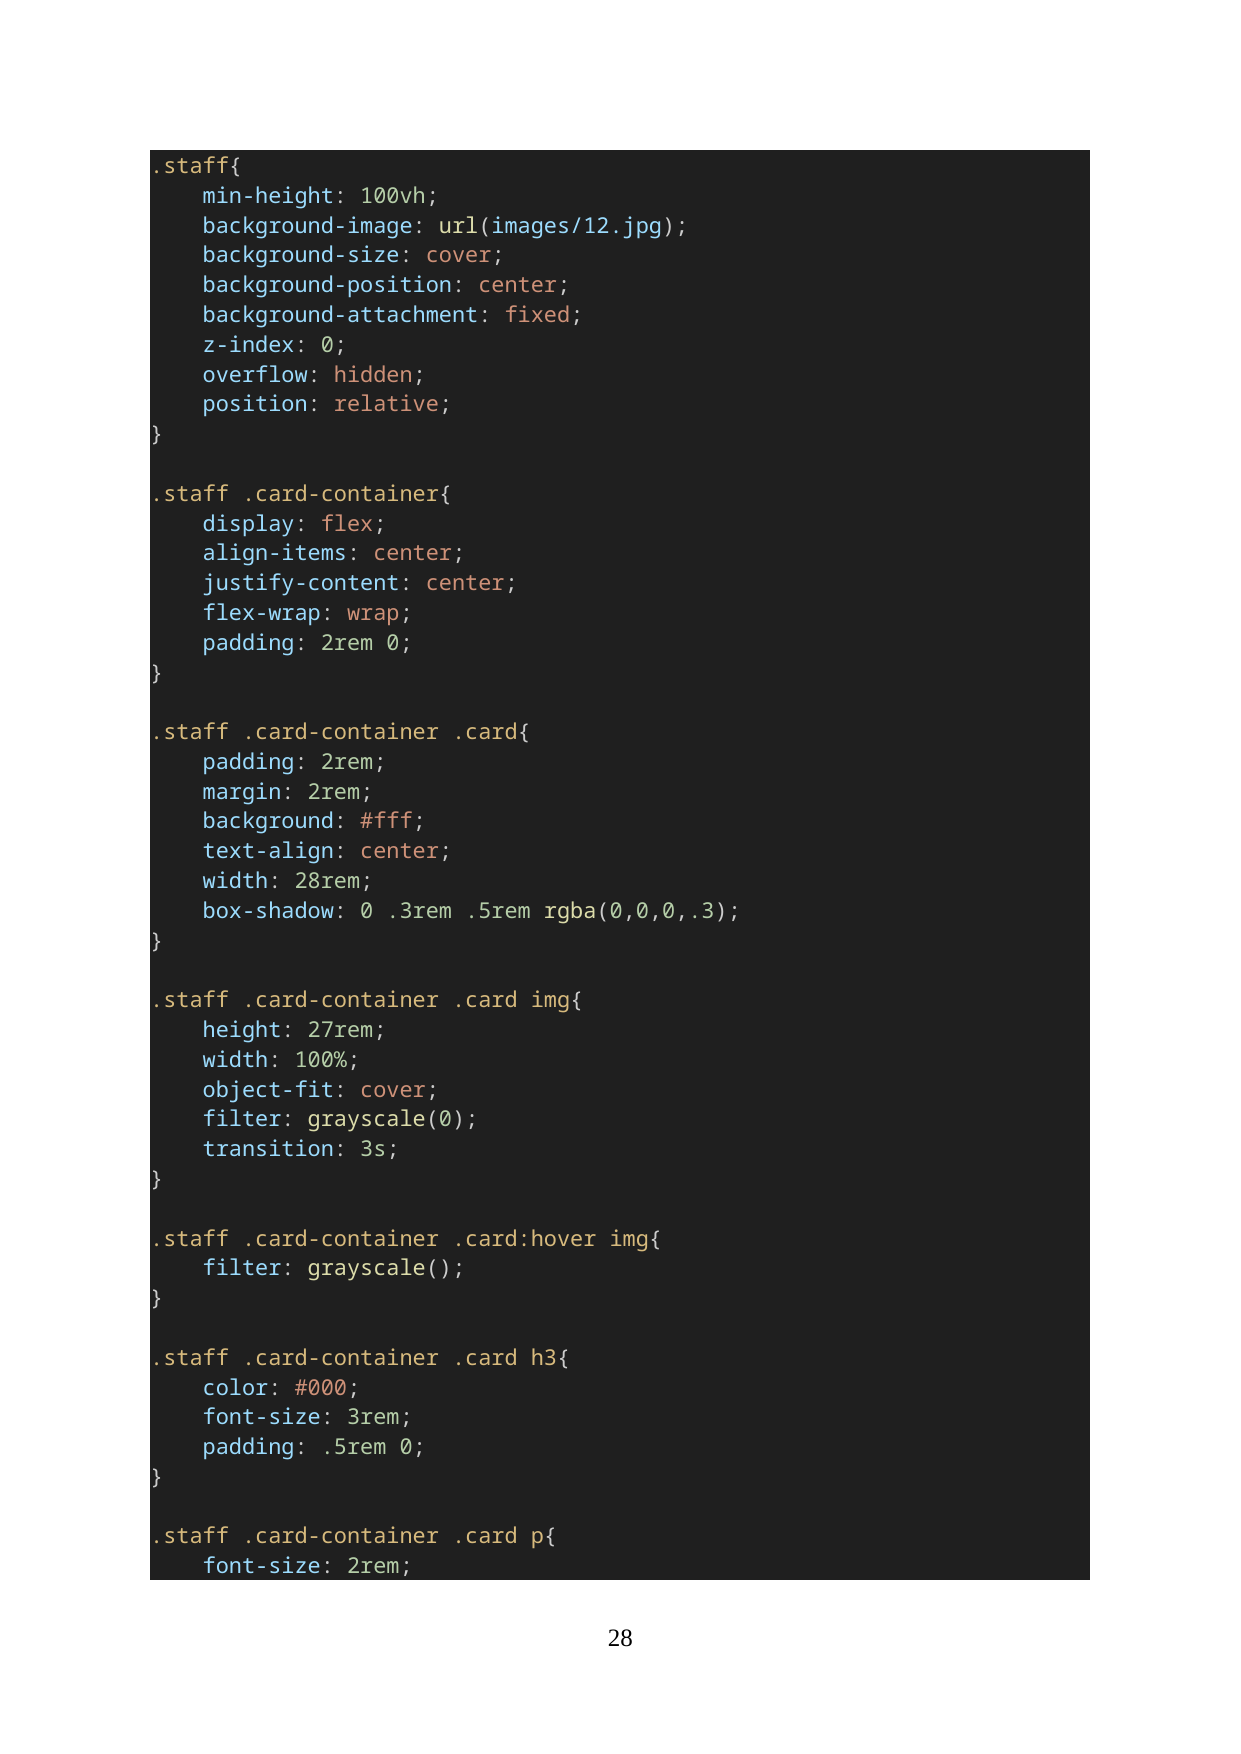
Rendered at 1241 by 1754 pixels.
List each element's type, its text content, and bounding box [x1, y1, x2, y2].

text } [150, 1163, 1090, 1193]
text .staff .card-container{ [150, 478, 1090, 507]
text font-size: 3rem; [150, 1401, 1090, 1431]
text display: flex; [150, 507, 1090, 537]
text padding: 2rem 0; [150, 627, 1090, 656]
text flex-wrap: wrap; [150, 597, 1090, 627]
text background-position: center; [150, 269, 1090, 299]
text .staff .card-container .card{ [150, 716, 1090, 746]
text justify-content: center; [150, 567, 1090, 597]
text filter: grayscale(); [150, 1252, 1090, 1282]
text color: #000; [150, 1371, 1090, 1401]
text padding: 2rem; [150, 746, 1090, 776]
text .staff .card-container .card img{ [150, 984, 1090, 1014]
text background-image: url(images/12.jpg); [150, 209, 1090, 239]
text } [150, 1461, 1090, 1491]
text transition: 3s; [150, 1133, 1090, 1163]
text z-index: 0; [150, 329, 1090, 358]
text } [150, 924, 1090, 954]
text min-height: 100vh; [150, 180, 1090, 209]
text overflow: hidden; [150, 358, 1090, 388]
text position: relative; [150, 388, 1090, 418]
text width: 28rem; [150, 865, 1090, 895]
text font-size: 2rem; [150, 1550, 1090, 1580]
text background-attachment: fixed; [150, 299, 1090, 329]
text padding: .5rem 0; [150, 1431, 1090, 1461]
text .staff .card-container .card:hover img{ [150, 1222, 1090, 1252]
text .staff .card-container .card p{ [150, 1520, 1090, 1550]
text } [150, 1282, 1090, 1312]
text .staff .card-container .card h3{ [150, 1342, 1090, 1371]
text } [150, 656, 1090, 686]
text .staff{ [150, 150, 1090, 180]
text align-items: center; [150, 537, 1090, 567]
text width: 100%; [150, 1044, 1090, 1073]
text object-fit: cover; [150, 1073, 1090, 1103]
text } [150, 418, 1090, 448]
text text-align: center; [150, 835, 1090, 865]
text filter: grayscale(0); [150, 1103, 1090, 1133]
text height: 27rem; [150, 1014, 1090, 1044]
text box-shadow: 0 .3rem .5rem rgba(0,0,0,.3); [150, 895, 1090, 924]
text background: #fff; [150, 805, 1090, 835]
text background-size: cover; [150, 239, 1090, 269]
text margin: 2rem; [150, 776, 1090, 805]
